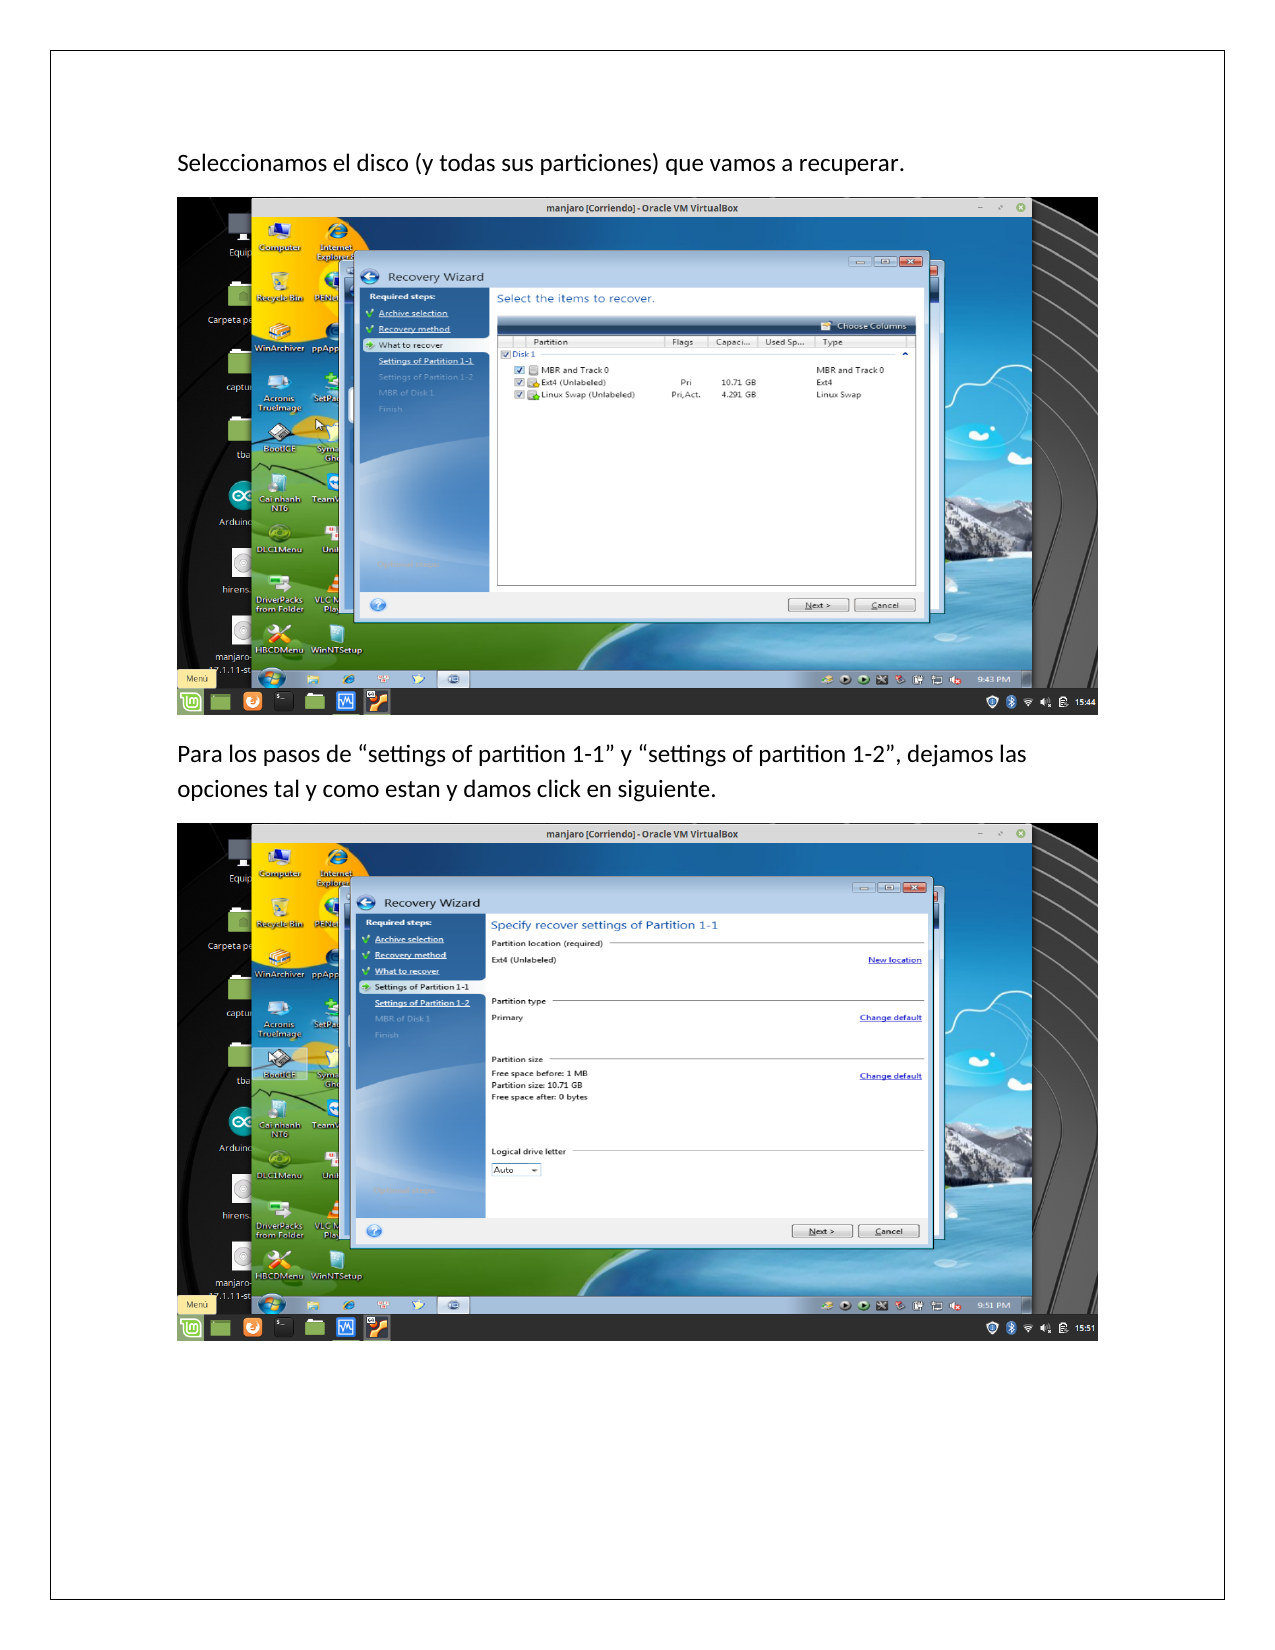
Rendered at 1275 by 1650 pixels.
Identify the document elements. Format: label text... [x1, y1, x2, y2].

list Seleccionamos el disco (y todas sus particiones) que vamos a recuperar. [177, 147, 1098, 178]
list Para los pasos de “settings of partition 1-1” y “settings of partition 1-2”, dejamos las opciones tal y como estan y damos click en siguiente. [177, 715, 1098, 804]
picture [177, 197, 1098, 715]
picture [177, 823, 1098, 1341]
